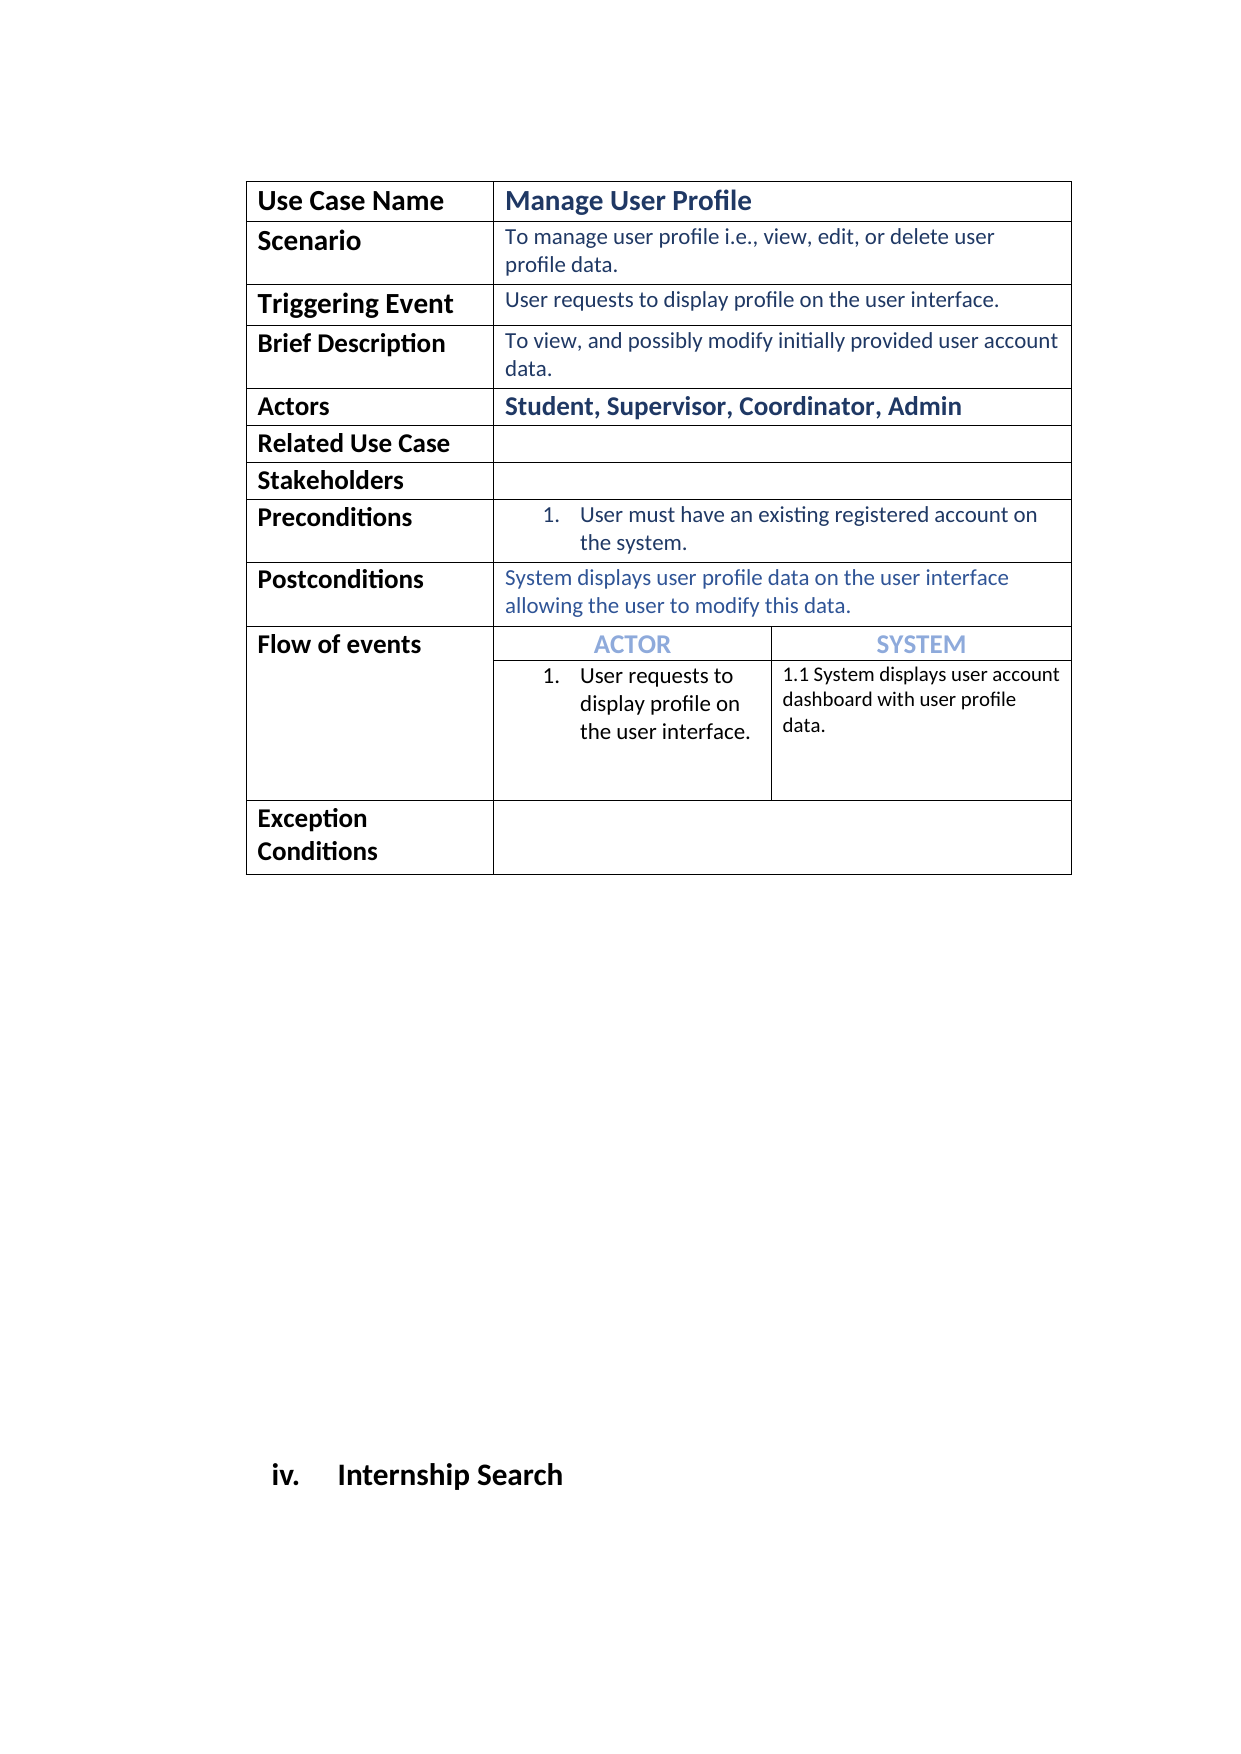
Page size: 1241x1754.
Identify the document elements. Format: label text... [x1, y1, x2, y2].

table_cell To manage user profile i.e., view, edit, or delete user profile data. [494, 222, 1071, 284]
table_cell Flow of events [247, 627, 493, 800]
table_cell 1.1 System displays user account dashboard with user profile data. [772, 661, 1071, 800]
table_cell Postconditions [247, 563, 493, 626]
table_cell ACTOR [494, 627, 771, 660]
table_header Manage User Profile [494, 182, 1071, 221]
table_cell User must have an existing registered account on the system. [494, 500, 1071, 562]
table_cell [494, 426, 1071, 462]
table_cell To view, and possibly modify initially provided user account data. [494, 326, 1071, 388]
table_cell Actors [247, 389, 493, 425]
table_cell Related Use Case [247, 426, 493, 462]
table_cell System displays user profile data on the user interface allowing the user to modify this data. [494, 563, 1071, 626]
table_cell [494, 801, 1071, 874]
table_header Use Case Name [247, 182, 493, 221]
table_cell User requests to display profile on the user interface. [494, 285, 1071, 325]
table_cell Exception Conditions [247, 801, 493, 874]
table_cell SYSTEM [772, 627, 1071, 660]
table_cell [494, 463, 1071, 499]
table_cell User requests to display profile on the user interface. [494, 661, 771, 800]
table_cell Preconditions [247, 500, 493, 562]
table_cell Student, Supervisor, Coordinator, Admin [494, 389, 1071, 425]
table_cell Brief Description [247, 326, 493, 388]
table_cell Scenario [247, 222, 493, 284]
table_cell Stakeholders [247, 463, 493, 499]
list Internship Search [300, 1455, 1090, 1493]
table_cell Triggering Event [247, 285, 493, 325]
